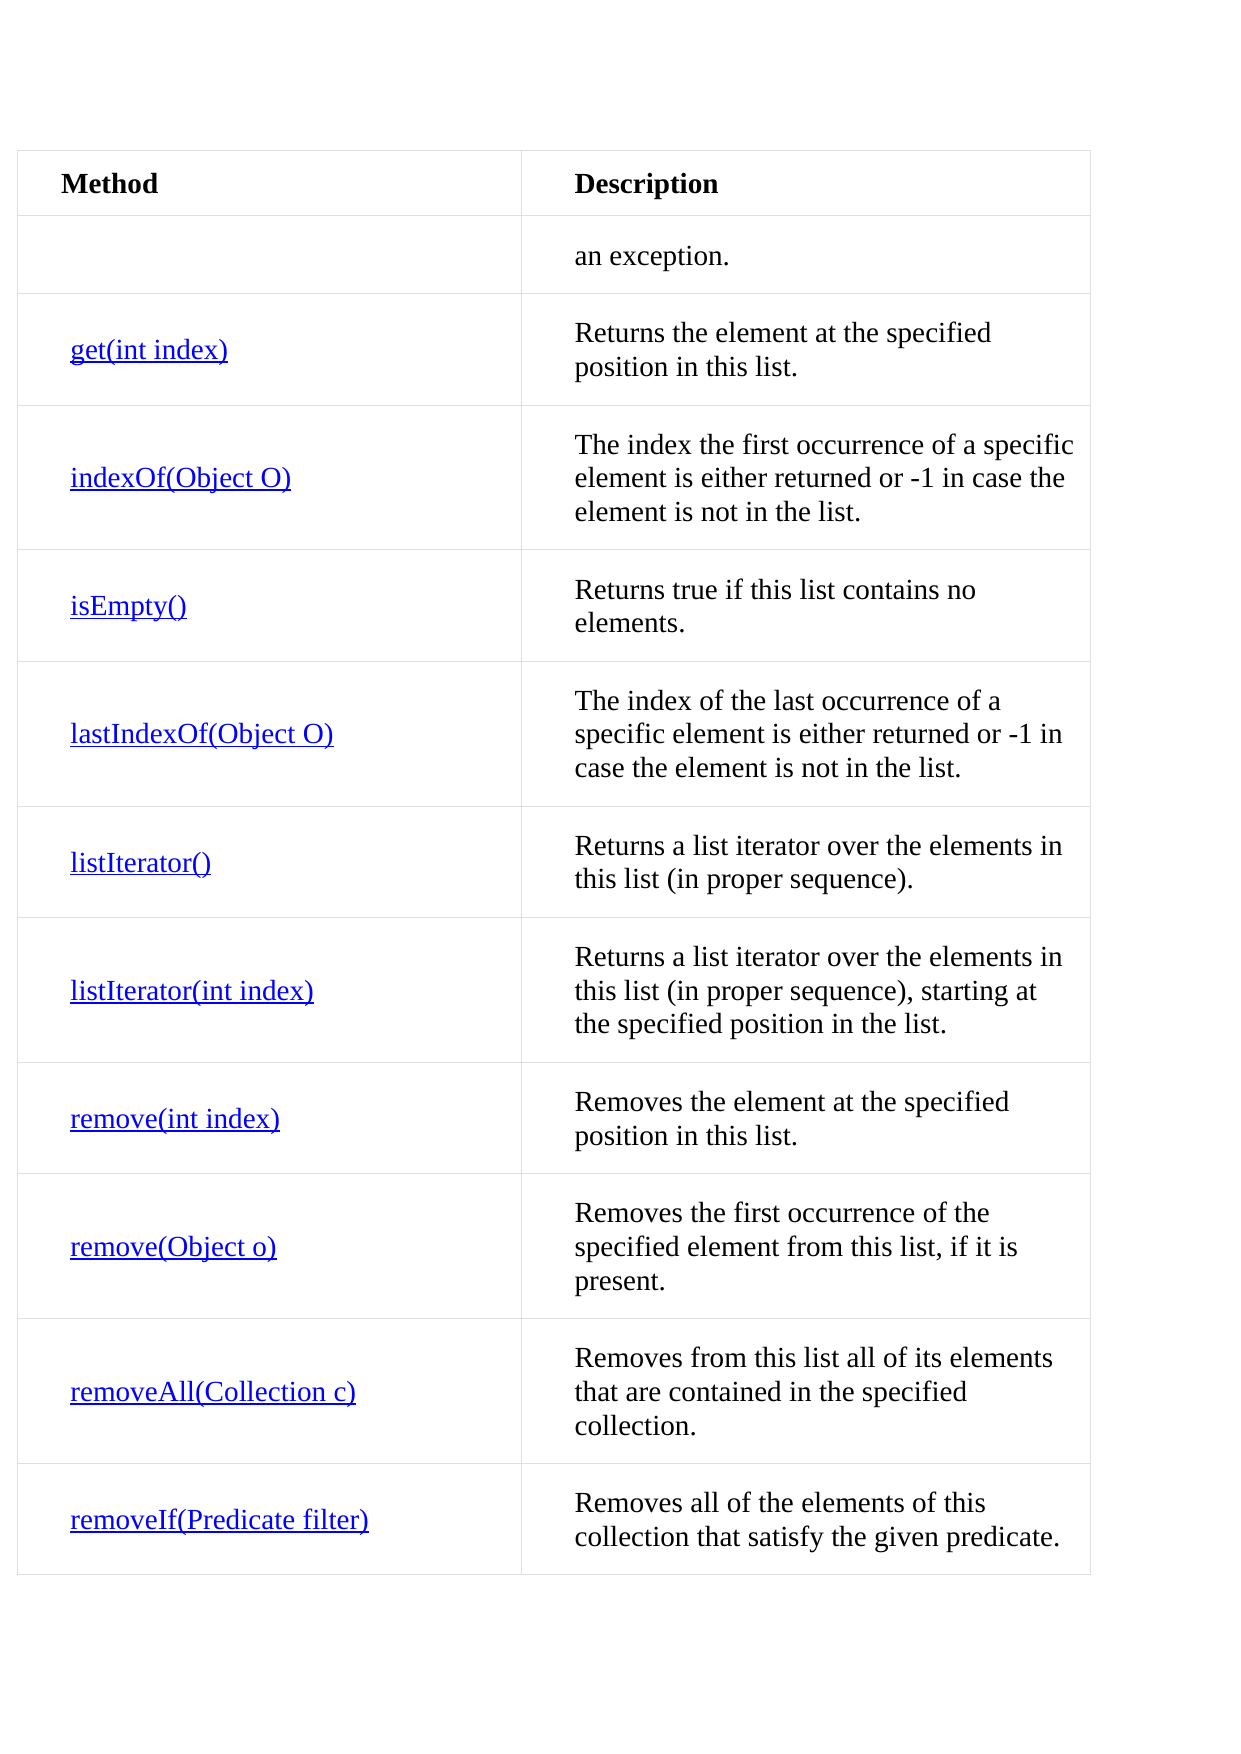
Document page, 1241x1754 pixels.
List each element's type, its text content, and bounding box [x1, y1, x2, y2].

table_cell remove(int index) [18, 1164, 521, 1274]
table_cell Returns a list iterator over the elements in this list (in proper sequence). [522, 907, 1090, 1018]
table_cell The index of the last occurrence of a specific element is either returned or -1 in case the element is not in the list. [522, 763, 1090, 906]
table_cell isEmpty() [18, 651, 521, 761]
table_cell Returns true if this list contains no elements. [522, 651, 1090, 761]
table_cell removeAll(Collection c) [18, 1420, 521, 1564]
table_cell Removes the first occurrence of the specified element from this list, if it is present. [522, 1275, 1090, 1419]
table_cell indexOf(Object O) [18, 506, 521, 650]
table_cell lastIndexOf(Object O) [18, 763, 521, 906]
table_cell listIterator(int index) [18, 1019, 521, 1162]
table_header Description [522, 151, 1090, 215]
table_cell listIterator() [18, 907, 521, 1018]
table_cell Performs the given action for each element of the Iterable until all elements have been processed or the action throws an exception. [522, 216, 1090, 394]
table_cell forEach(Consumer<? super E> action) [18, 216, 521, 394]
table_header Method [18, 151, 521, 215]
table_cell remove(Object o) [18, 1275, 521, 1419]
table_cell Returns the element at the specified position in this list. [522, 395, 1090, 505]
table_cell get(int index) [18, 395, 521, 505]
table_cell Removes from this list all of its elements that are contained in the specified collection. [522, 1420, 1090, 1564]
table_cell Returns a list iterator over the elements in this list (in proper sequence), starting at the specified position in the list. [522, 1019, 1090, 1162]
table_cell The index the first occurrence of a specific element is either returned or -1 in case the element is not in the list. [522, 506, 1090, 650]
table_cell Removes the element at the specified position in this list. [522, 1164, 1090, 1274]
